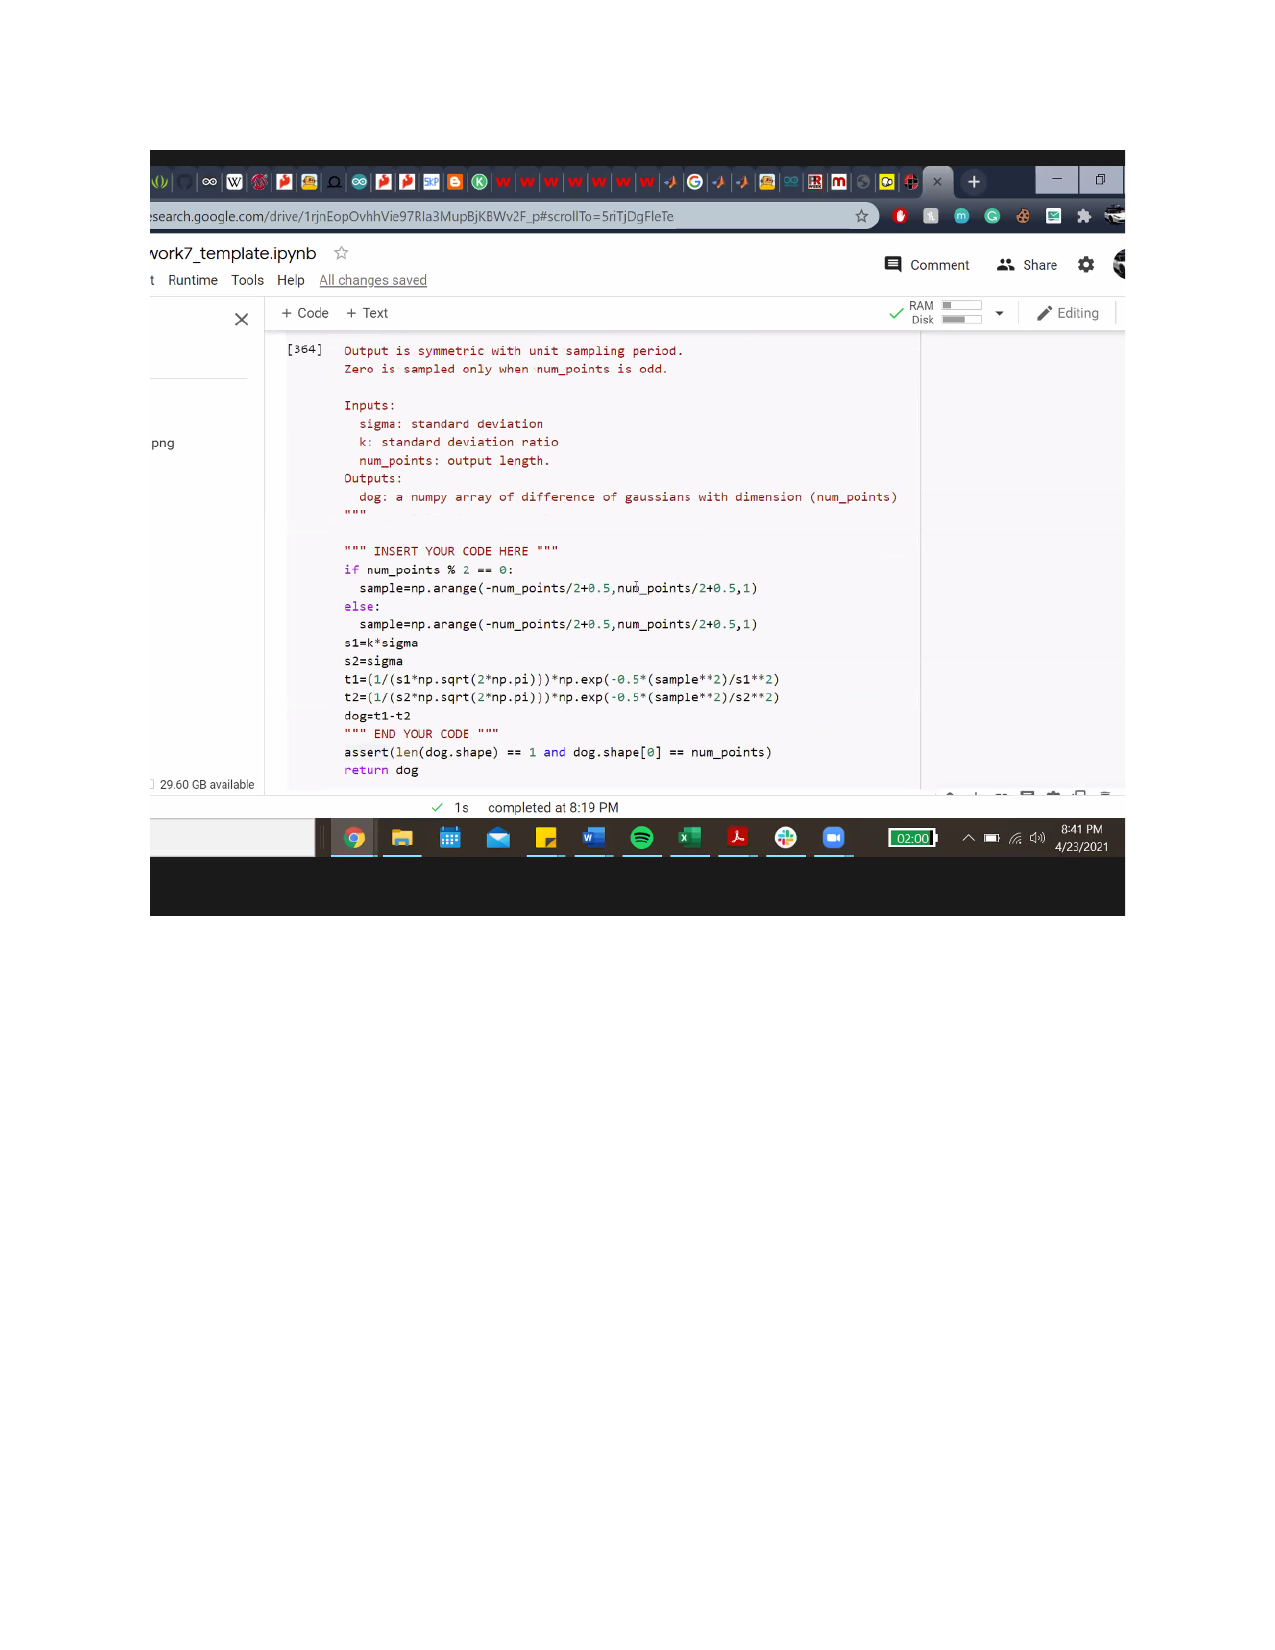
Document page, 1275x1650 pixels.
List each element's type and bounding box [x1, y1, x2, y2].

picture [150, 150, 1125, 916]
